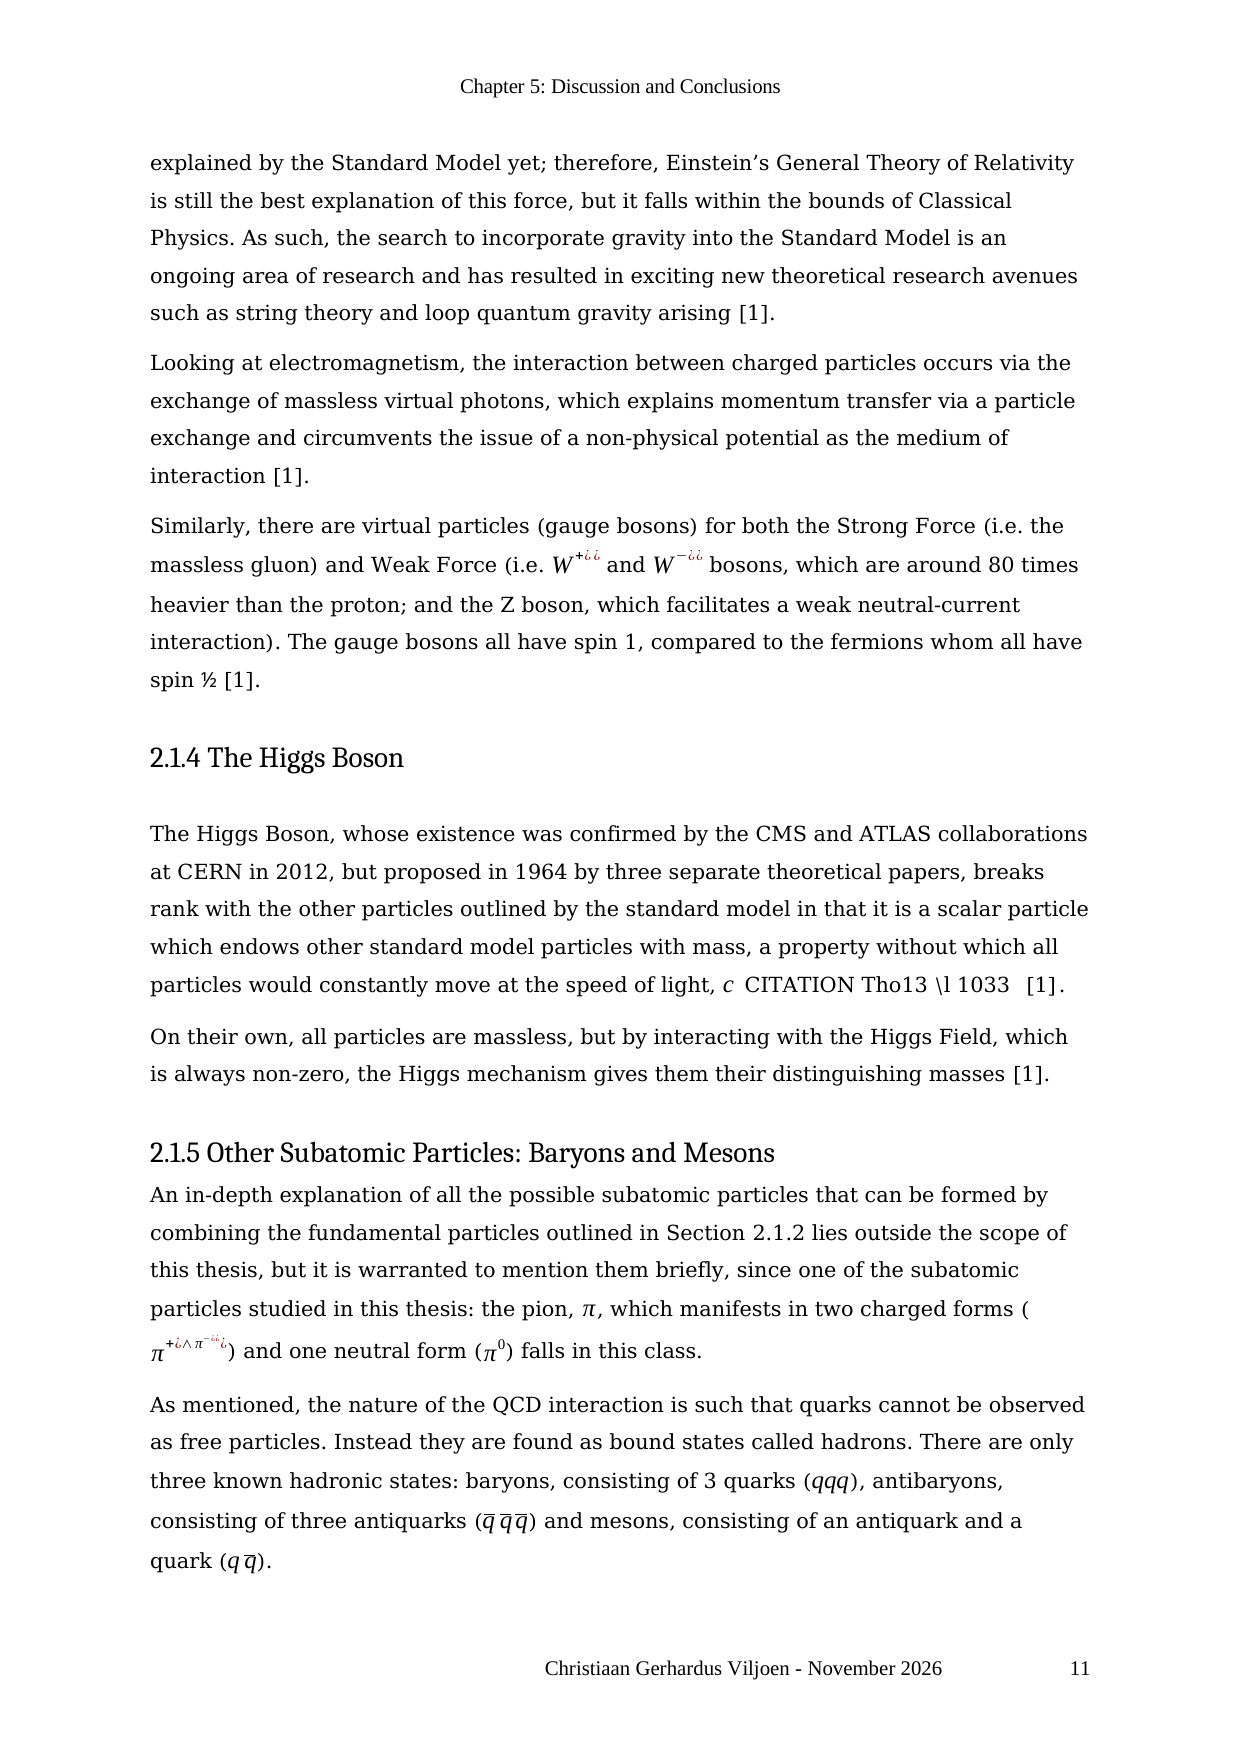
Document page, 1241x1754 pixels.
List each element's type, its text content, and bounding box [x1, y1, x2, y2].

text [150, 150, 1090, 325]
subtitle The Higgs Boson [150, 741, 1090, 775]
text As mentioned, the nature of the QCD interaction is such that quarks cannot be observed as free particles. Instead they are found as bound states called hadrons. There are only three known hadronic states: baryons, consisting of 3 quarks (), antibaryons, consisting of three antiquarks () and mesons, consisting of an antiquark and a quark (). [150, 1392, 1090, 1574]
text Looking at electromagnetism, the interaction between charged particles occurs via the exchange of massless virtual photons, which explains momentum transfer via a particle exchange and circumvents the issue of a non-physical potential as the medium of interaction. [150, 350, 1090, 487]
subtitle Other Subatomic Particles: Baryons and Mesons [150, 1136, 1090, 1169]
text On their own, all particles are massless, but by interacting with the Higgs Field, which is always non-zero, the Higgs mechanism gives them their distinguishing masses. [150, 1023, 1090, 1086]
text The Higgs Boson, whose existence was confirmed by the CMS and ATLAS collaborations at CERN in 2012, but proposed in 1964 by three separate theoretical papers, breaks rank with the other particles outlined by the standard model in that it is a scalar particle which endows other standard model particles with mass, a property without which all particles would constantly move at the speed of light, . [150, 821, 1090, 998]
text An in-depth explanation of all the possible subatomic particles that can be formed by combining the fundamental particles outlined in Section 2.1.2 lies outside the scope of this thesis, but it is warranted to mention them briefly, since one of the subatomic particles studied in this thesis: the pion, , which manifests in two charged forms () and one neutral form () falls in this class. [150, 1182, 1090, 1367]
text Similarly, there are virtual particles (gauge bosons) for both the Strong Force (i.e. the massless gluon) and Weak Force (i.e. and bosons, which are around 80 times heavier than the proton; and the Z boson, which facilitates a weak neutral-current interaction). The gauge bosons all have spin 1, compared to the fermions whom all have spin ½. [150, 512, 1090, 691]
